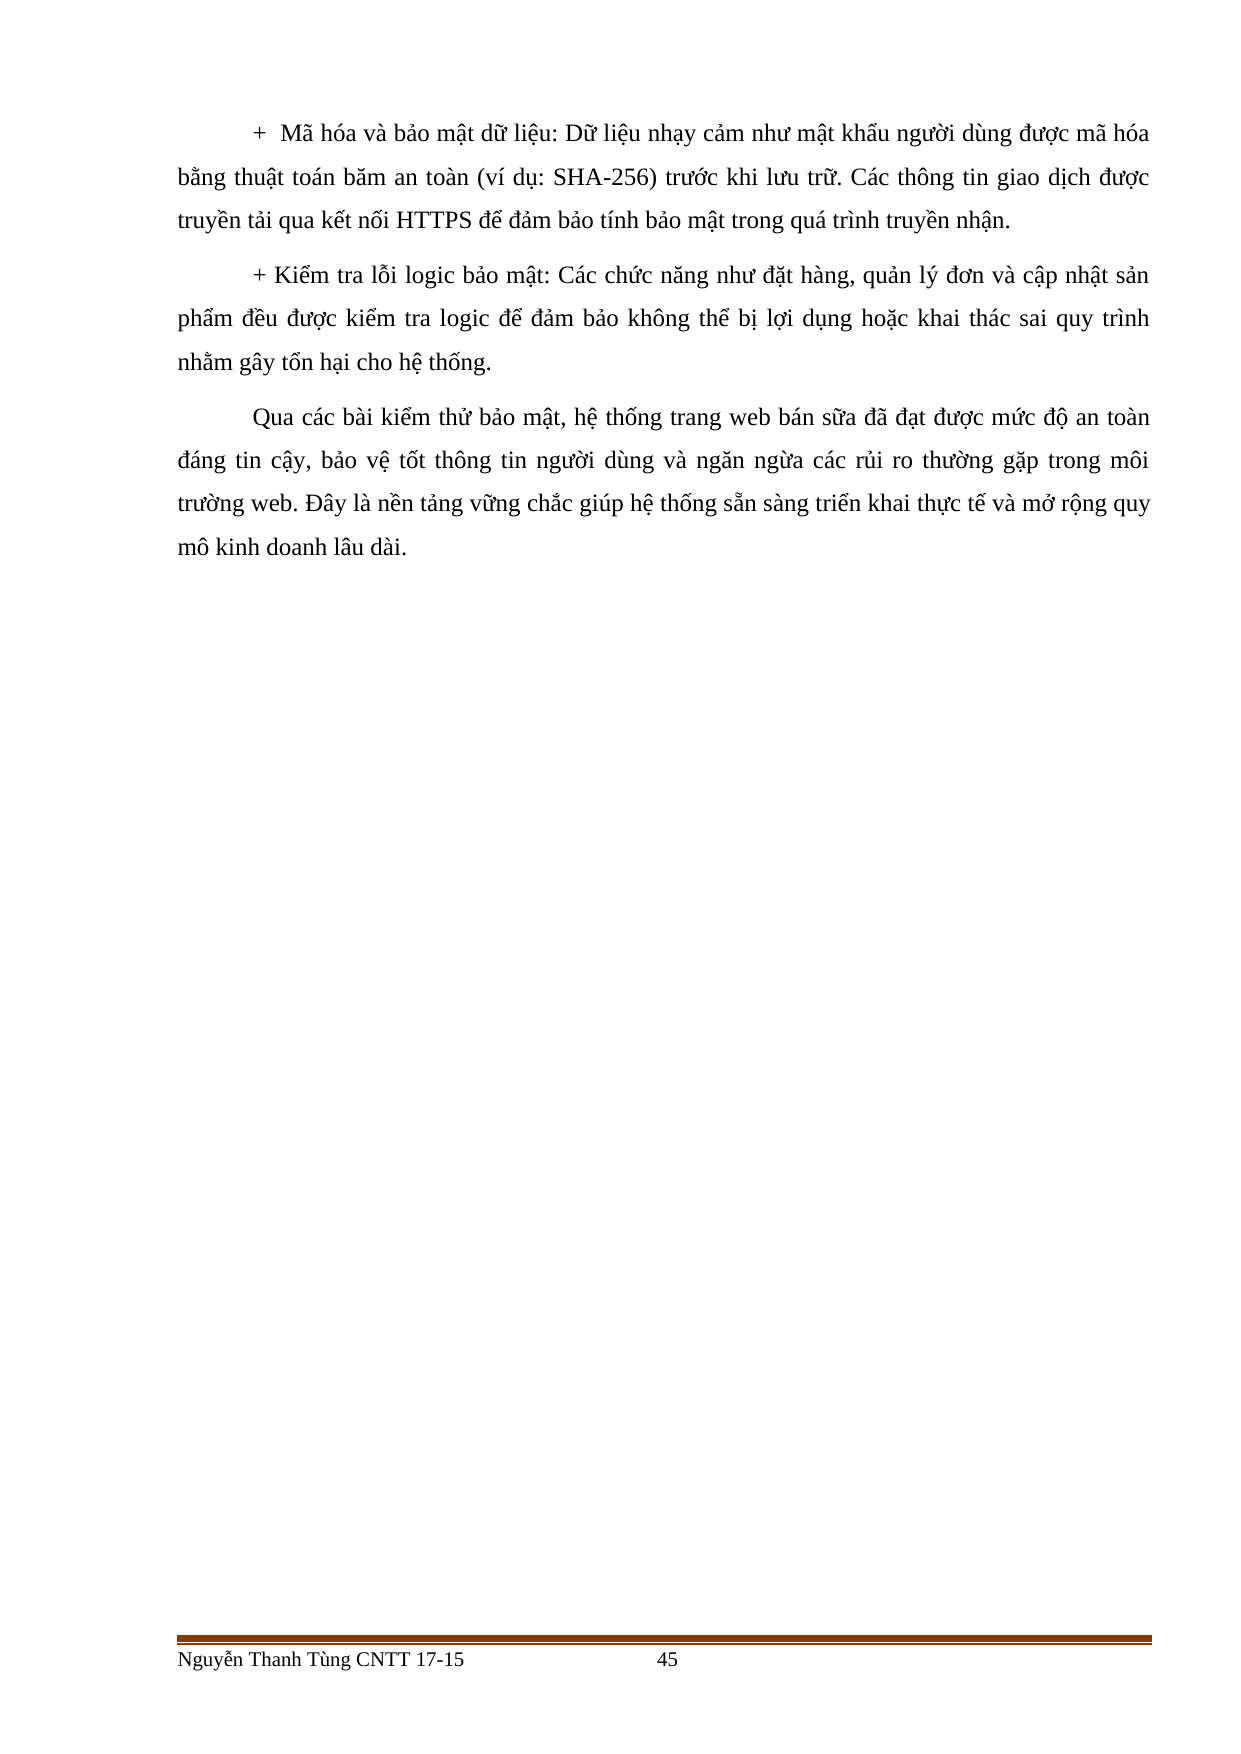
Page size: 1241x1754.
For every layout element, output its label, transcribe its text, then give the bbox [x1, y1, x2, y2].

text Qua các bài kiểm thử bảo mật, hệ thống trang web bán sữa đã đạt được mức độ an toàn đáng tin cậy, bảo vệ tốt thông tin người dùng và ngăn ngừa các rủi ro thường gặp trong môi trường web. Đây là nền tảng vững chắc giúp hệ thống sẵn sàng triển khai thực tế và mở rộng quy mô kinh doanh lâu dài. [177, 402, 1152, 560]
text + Mã hóa và bảo mật dữ liệu: Dữ liệu nhạy cảm như mật khẩu người dùng được mã hóa bằng thuật toán băm an toàn (ví dụ: SHA-256) trước khi lưu trữ. Các thông tin giao dịch được truyền tải qua kết nối HTTPS để đảm bảo tính bảo mật trong quá trình truyền nhận. [177, 118, 1152, 233]
text + Kiểm tra lỗi logic bảo mật: Các chức năng như đặt hàng, quản lý đơn và cập nhật sản phẩm đều được kiểm tra logic để đảm bảo không thể bị lợi dụng hoặc khai thác sai quy trình nhằm gây tổn hại cho hệ thống. [177, 260, 1152, 375]
